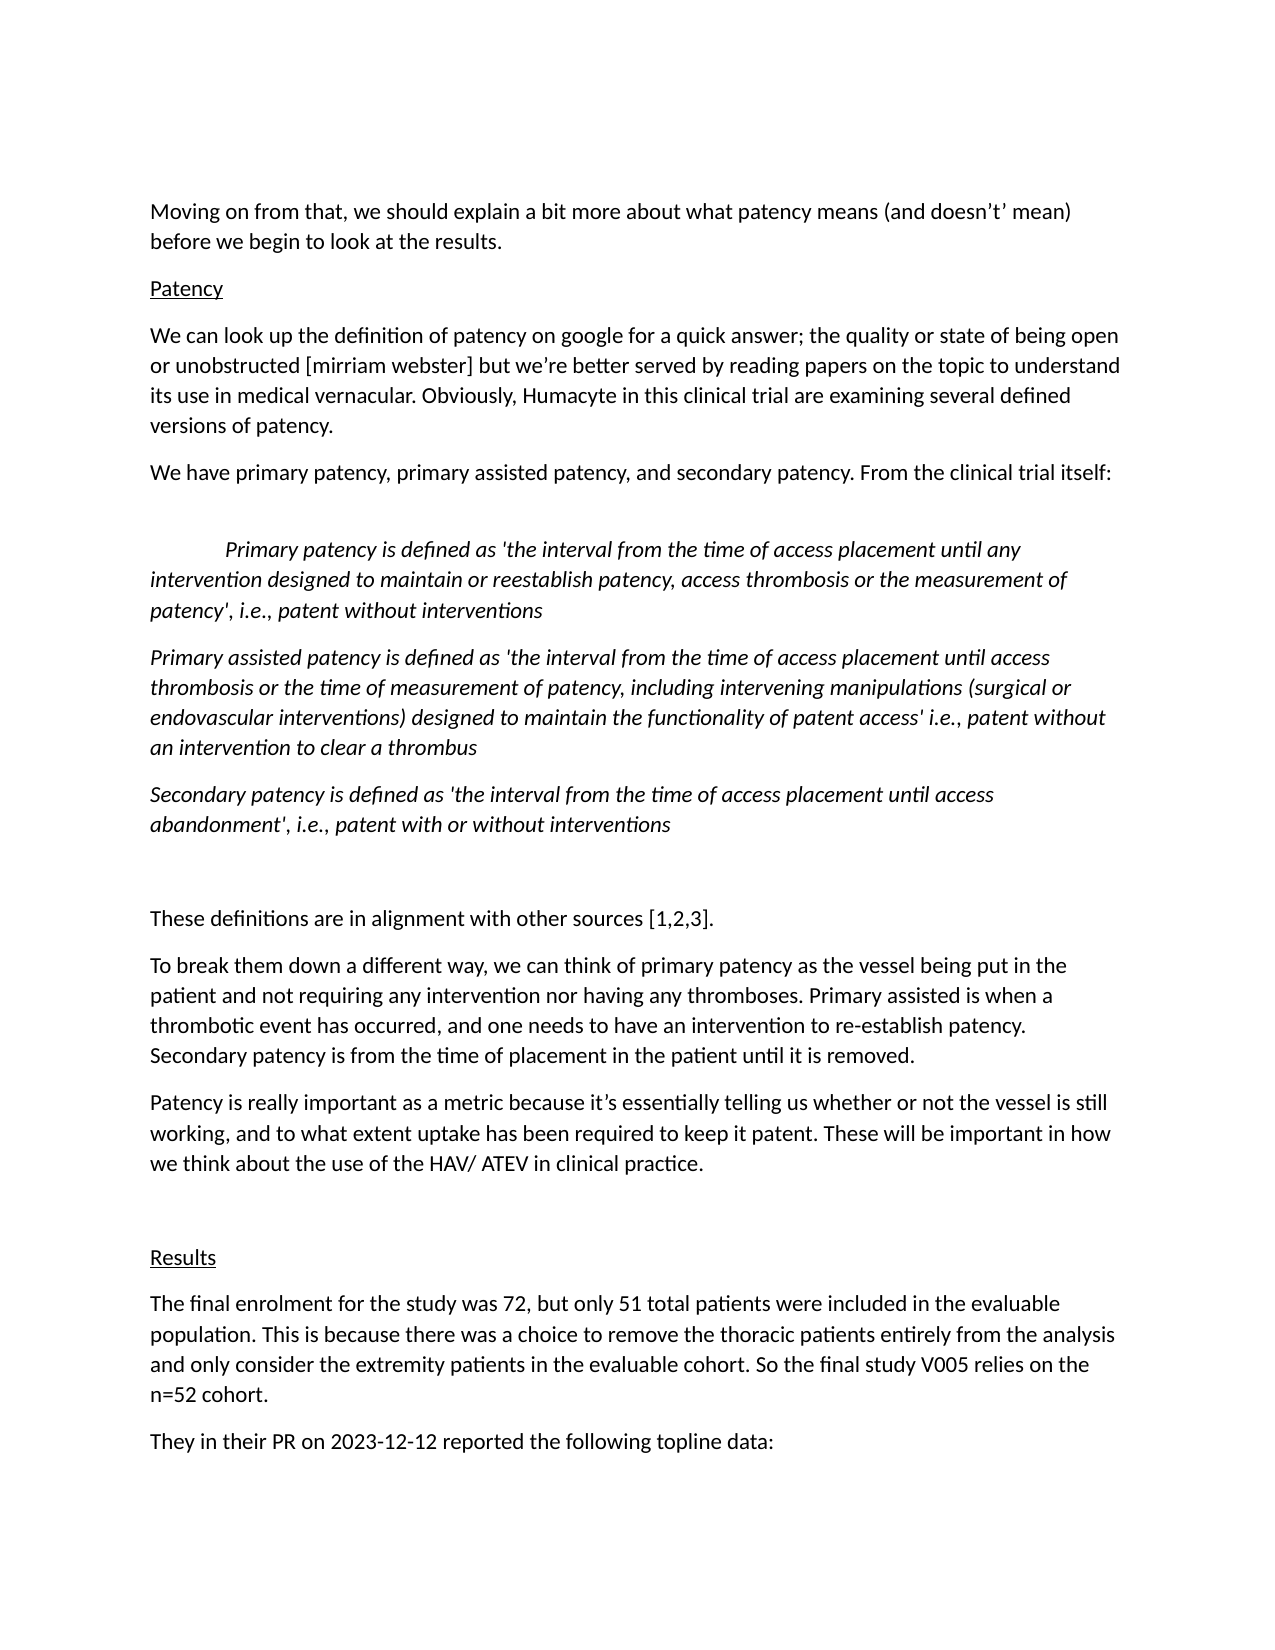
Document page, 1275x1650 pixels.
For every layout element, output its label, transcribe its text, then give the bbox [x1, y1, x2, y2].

text Patency is really important as a metric because it’s essentially telling us whether or not the vessel is still working, and to what extent uptake has been required to keep it patent. These will be important in how we think about the use of the HAV/ ATEV in clinical practice. [150, 1088, 1125, 1177]
text To break them down a different way, we can think of primary patency as the vessel being put in the patient and not requiring any intervention nor having any thromboses. Primary assisted is when a thrombotic event has occurred, and one needs to have an intervention to re-establish patency. Secondary patency is from the time of placement in the patient until it is removed. [150, 951, 1125, 1070]
text Moving on from that, we should explain a bit more about what patency means (and doesn’t’ mean) before we begin to look at the results. [150, 197, 1125, 255]
text The final enrolment for the study was 72, but only 51 total patients were included in the evaluable population. This is because there was a choice to remove the thoracic patients entirely from the analysis and only consider the extremity patients in the evaluable cohort. So the final study V005 relies on the n=52 cohort. [150, 1289, 1125, 1408]
text Primary assisted patency is defined as 'the interval from the time of access placement until access thrombosis or the time of measurement of patency, including intervening manipulations (surgical or endovascular interventions) designed to maintain the functionality of patent access' i.e., patent without an intervention to clear a thrombus [150, 643, 1125, 761]
text Primary patency is defined as 'the interval from the time of access placement until any intervention designed to maintain or reestablish patency, access thrombosis or the measurement of patency', i.e., patent without interventions [150, 505, 1125, 624]
text Secondary patency is defined as 'the interval from the time of access placement until access abandonment', i.e., patent with or without interventions [150, 780, 1125, 838]
text Results [150, 1243, 1125, 1271]
text We have primary patency, primary assisted patency, and secondary patency. From the clinical trial itself: [150, 458, 1125, 486]
text We can look up the definition of patency on google for a quick answer; the quality or state of being open or unobstructed [mirriam webster] but we’re better served by reading papers on the topic to understand its use in medical vernacular. Obviously, Humacyte in this clinical trial are examining several defined versions of patency. [150, 321, 1125, 439]
text They in their PR on 2023-12-12 reported the following topline data: [150, 1427, 1125, 1455]
text These definitions are in alignment with other sources [1,2,3]. [150, 904, 1125, 932]
text Patency [150, 274, 1125, 302]
